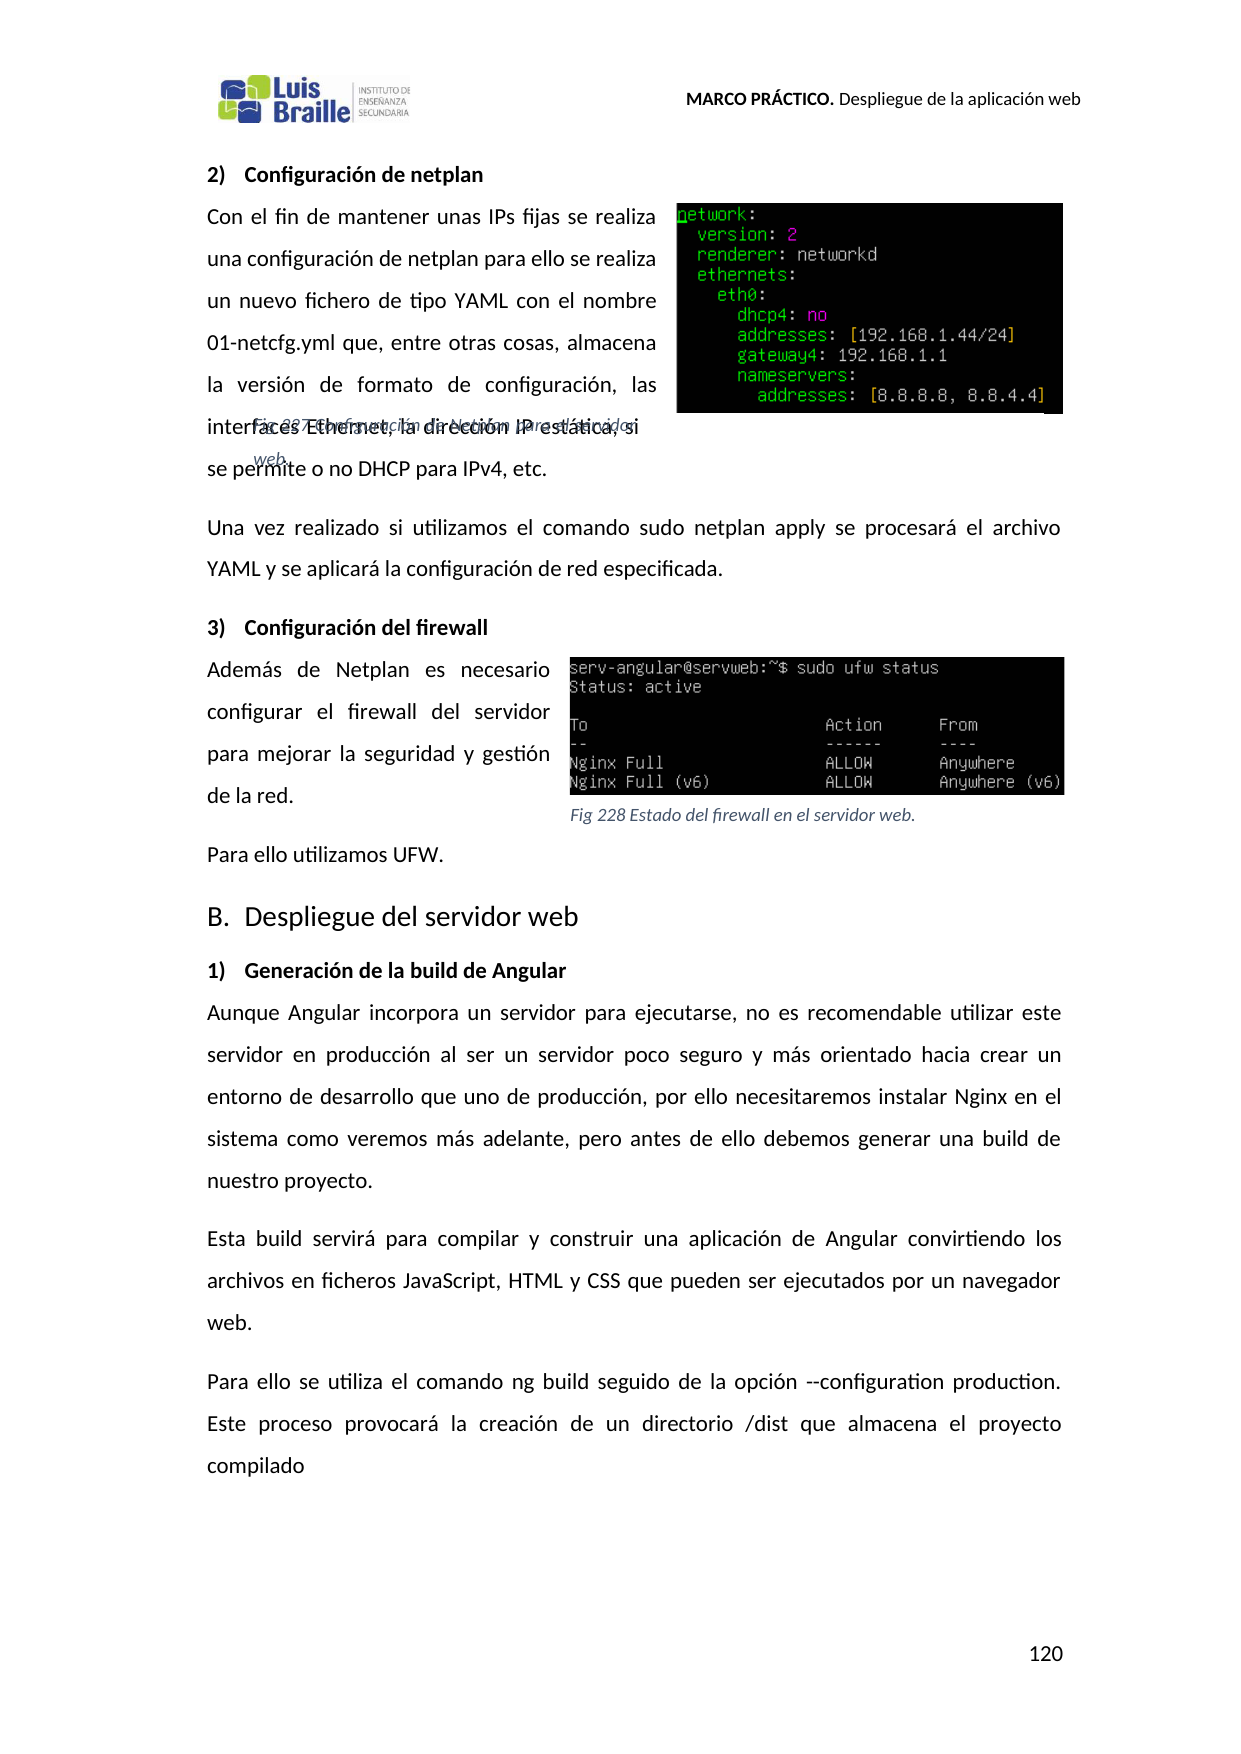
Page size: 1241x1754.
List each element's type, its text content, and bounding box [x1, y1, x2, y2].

text Una vez realizado si utilizamos el comando sudo netplan apply se procesará el archivo YAML y se aplicará la configuración de red especificada. [207, 513, 1063, 583]
picture [676, 203, 1063, 414]
list Despliegue del servidor web [207, 898, 1063, 934]
list Configuración del firewall [207, 613, 1063, 641]
list Generación de la build de Angular [207, 956, 1063, 984]
text Para ello utilizamos UFW. [207, 840, 1063, 868]
picture [569, 657, 1065, 795]
list Configuración de netplan [207, 160, 1063, 188]
text Esta build servirá para compilar y construir una aplicación de Angular convirtiendo los archivos en ficheros JavaScript, HTML y CSS que pueden ser ejecutados por un navegador web. [207, 1224, 1063, 1337]
text Aunque Angular incorpora un servidor para ejecutarse, no es recomendable utilizar este servidor en producción al ser un servidor poco seguro y más orientado hacia crear un entorno de desarrollo que uno de producción, por ello necesitaremos instalar Nginx en el sistema como veremos más adelante, pero antes de ello debemos generar una build de nuestro proyecto. [207, 998, 1063, 1194]
text Para ello se utiliza el comando ng build seguido de la opción --configuration production. Este proceso provocará la creación de un directorio /dist que almacena el proyecto compilado [207, 1367, 1063, 1479]
